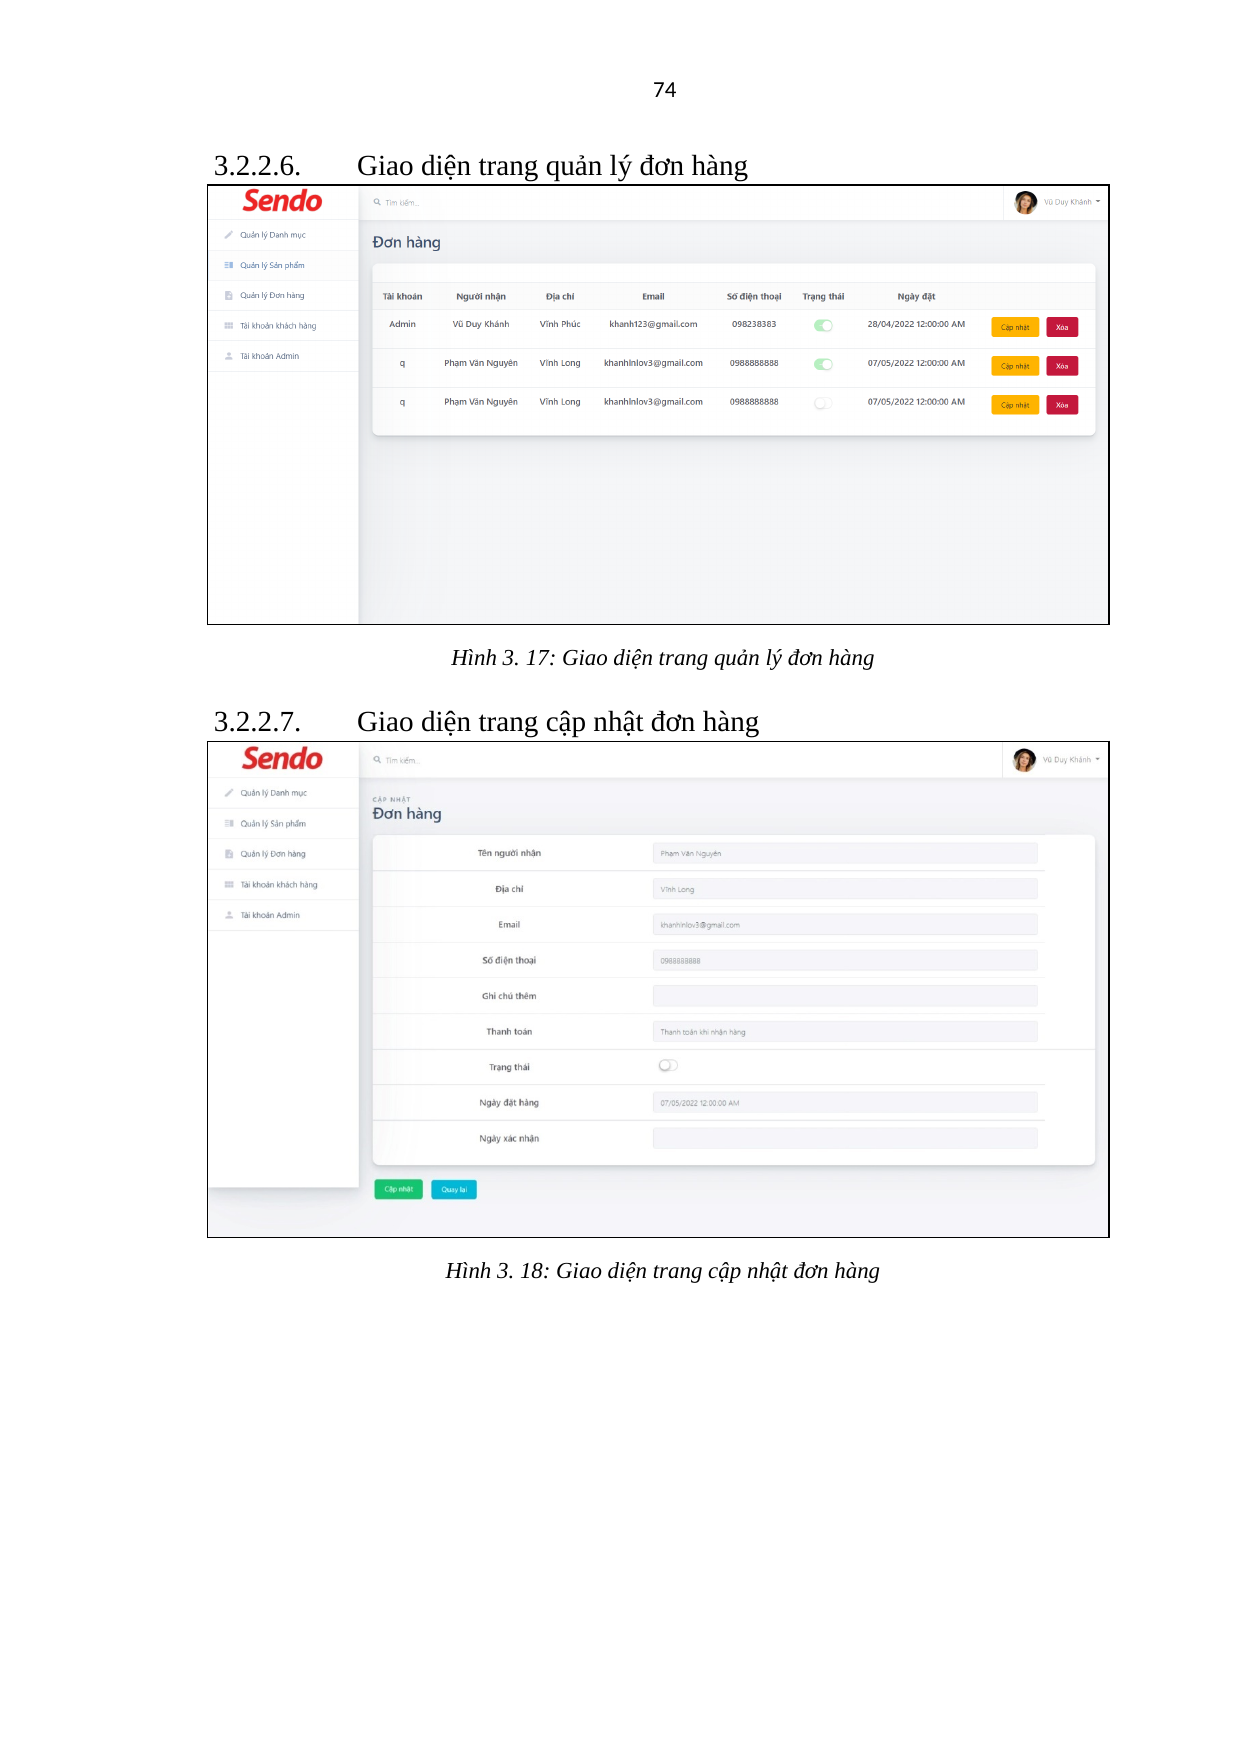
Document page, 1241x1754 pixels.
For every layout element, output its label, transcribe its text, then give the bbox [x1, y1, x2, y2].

subtitle Giao diện trang cập nhật đơn hàng [214, 704, 1122, 738]
subtitle Giao diện trang quản lý đơn hàng [214, 148, 1122, 181]
picture [208, 742, 1108, 1237]
picture [208, 186, 1108, 624]
